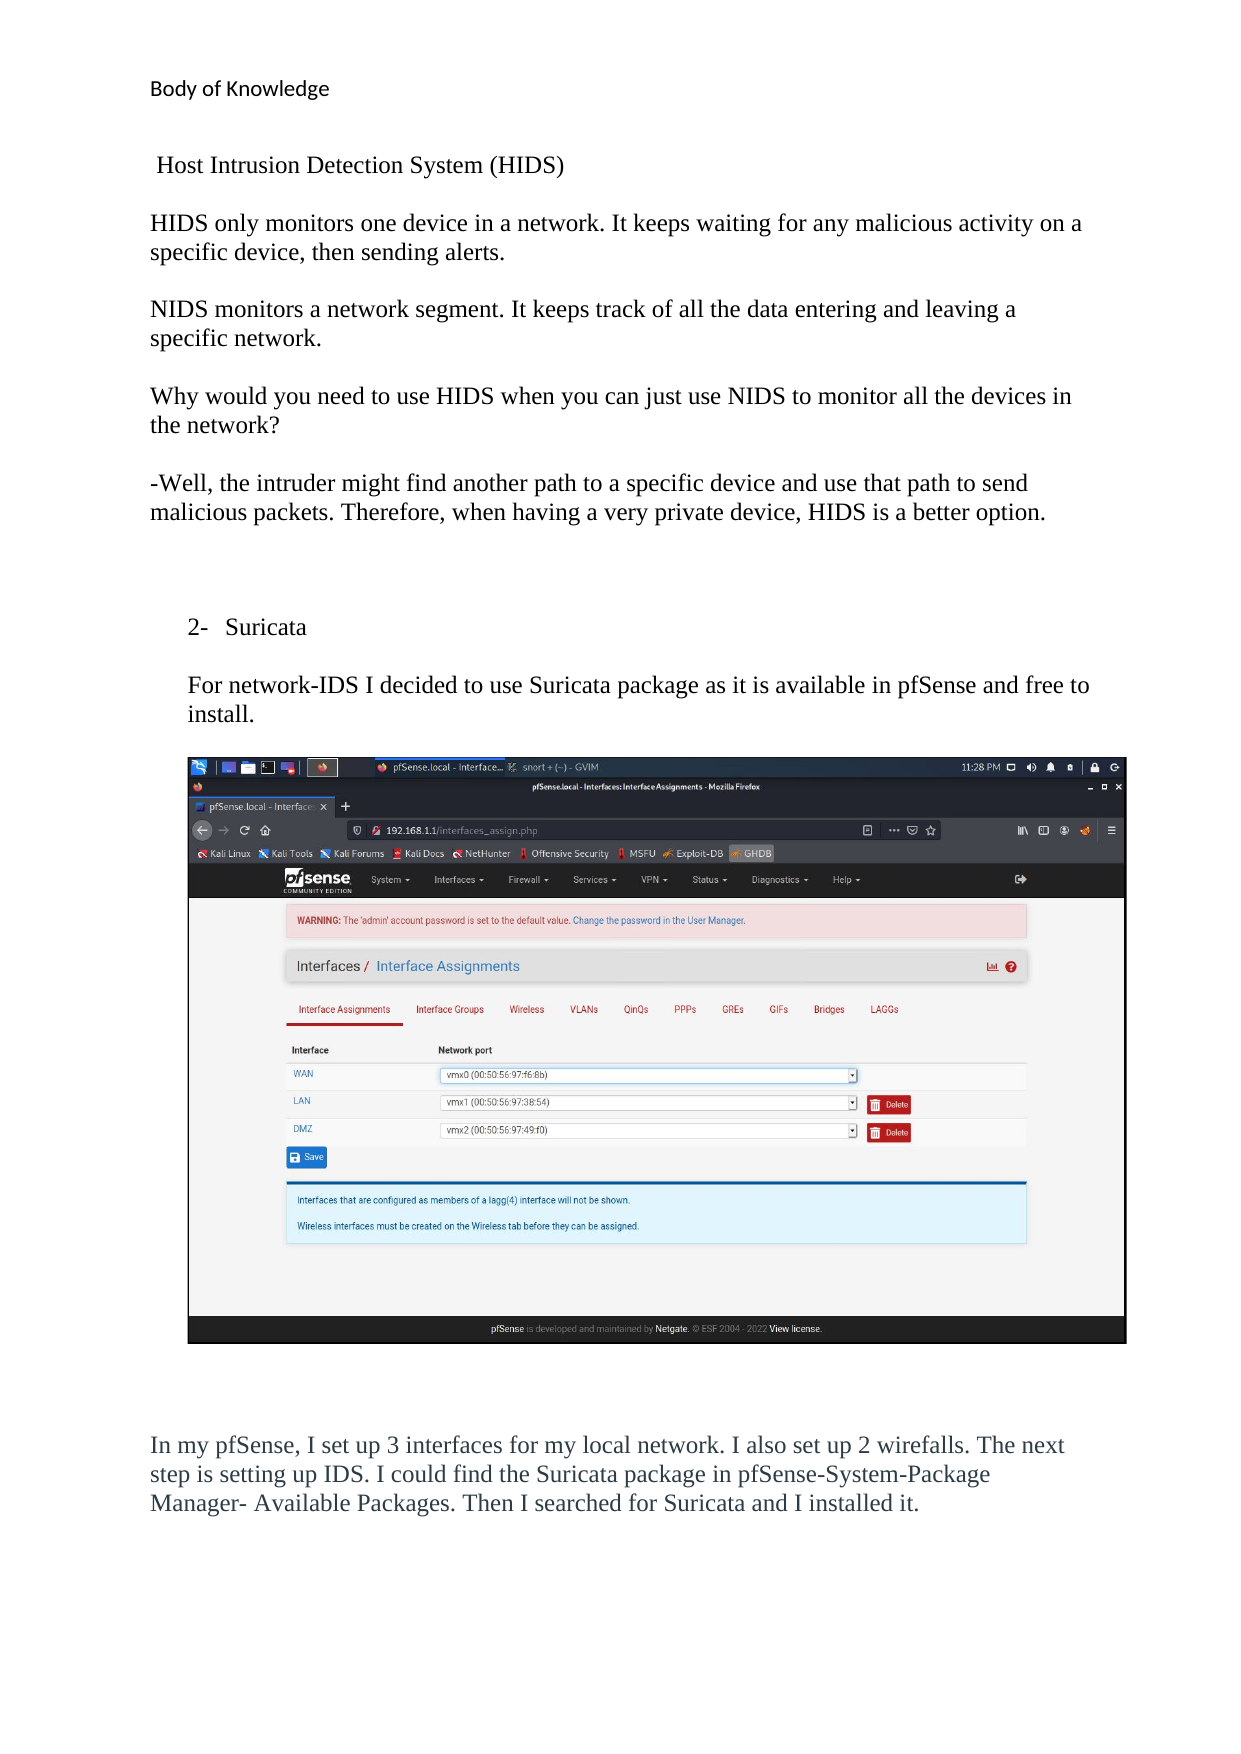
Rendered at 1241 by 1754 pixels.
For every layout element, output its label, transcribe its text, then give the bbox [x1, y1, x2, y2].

picture [187, 757, 1127, 1344]
text In my pfSense, I set up 3 interfaces for my local network. I also set up 2 wirefalls. The next step is setting up IDS. I could find the Suricata package in pfSense-System-Package Manager- Available Packages. Then I searched for Suricata and I installed it. [150, 1430, 1090, 1517]
text For network-IDS I decided to use Suricata package as it is available in pfSense and free to install. [187, 670, 1090, 728]
text Why would you need to use HIDS when you can just use NIDS to monitor all the devices in the network? [150, 381, 1090, 439]
text Host Intrusion Detection System (HIDS) [150, 150, 1090, 179]
text NIDS monitors a network segment. It keeps track of all the data entering and leaving a specific network. [150, 294, 1090, 352]
list Suricata [187, 612, 1090, 641]
text HIDS only monitors one device in a network. It keeps waiting for any malicious activity on a specific device, then sending alerts. [150, 208, 1090, 265]
text -Well, the intruder might find another path to a specific device and use that path to send malicious packets. Therefore, when having a very private device, HIDS is a better option. [150, 468, 1090, 525]
